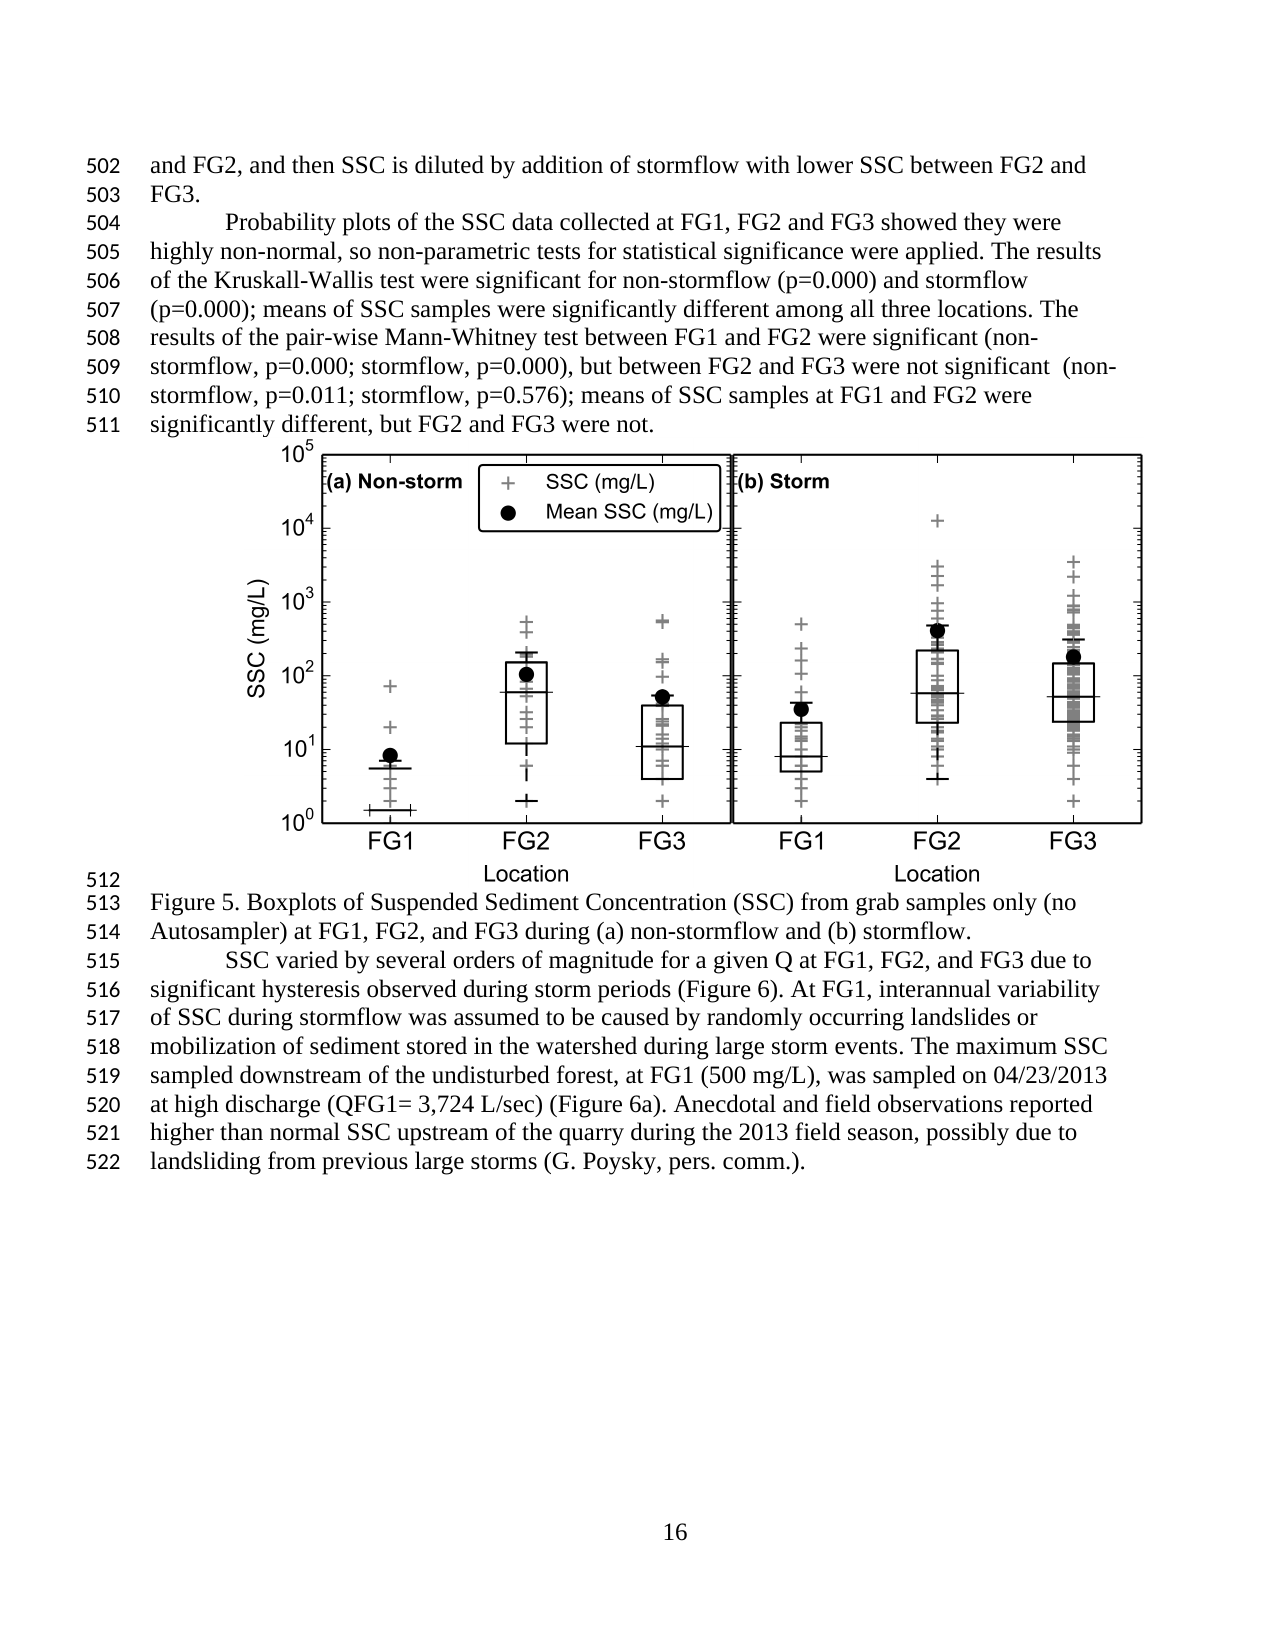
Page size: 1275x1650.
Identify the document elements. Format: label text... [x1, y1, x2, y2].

text SSC varied by several orders of magnitude for a given Q at FG1, FG2, and FG3 due to significant hysteresis observed during storm periods (Figure 6). At FG1, interannual variability of SSC during stormflow was assumed to be caused by randomly occurring landslides or mobilization of sediment stored in the watershed during large storm events. The maximum SSC sampled downstream of the undisturbed forest, at FG1 (500 mg/L), was sampled on 04/23/2013 at high discharge (QFG1= 3,724 L/sec) (Figure 6a). Anecdotal and field observations reported higher than normal SSC upstream of the quarry during the 2013 field season, possibly due to landsliding from previous large storms (G. Poysky, pers. comm.). [150, 945, 1125, 1175]
text Figure 5. Boxplots of Suspended Sediment Concentration (SSC) from grab samples only (no Autosampler) at FG1, FG2, and FG3 during (a) non-stormflow and (b) stormflow. [150, 887, 1125, 945]
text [150, 150, 1125, 207]
picture [243, 437, 1144, 888]
text Probability plots of the SSC data collected at FG1, FG2 and FG3 showed they were highly non-normal, so non-parametric tests for statistical significance were applied. The results of the Kruskall-Wallis test were significant for non-stormflow (p=0.000) and stormflow (p=0.000); means of SSC samples were significantly different among all three locations. The results of the pair-wise Mann-Whitney test between FG1 and FG2 were significant (non-stormflow, p=0.000; stormflow, p=0.000), but between FG2 and FG3 were not significant (non-stormflow, p=0.011; stormflow, p=0.576); means of SSC samples at FG1 and FG2 were significantly different, but FG2 and FG3 were not. [150, 207, 1125, 437]
